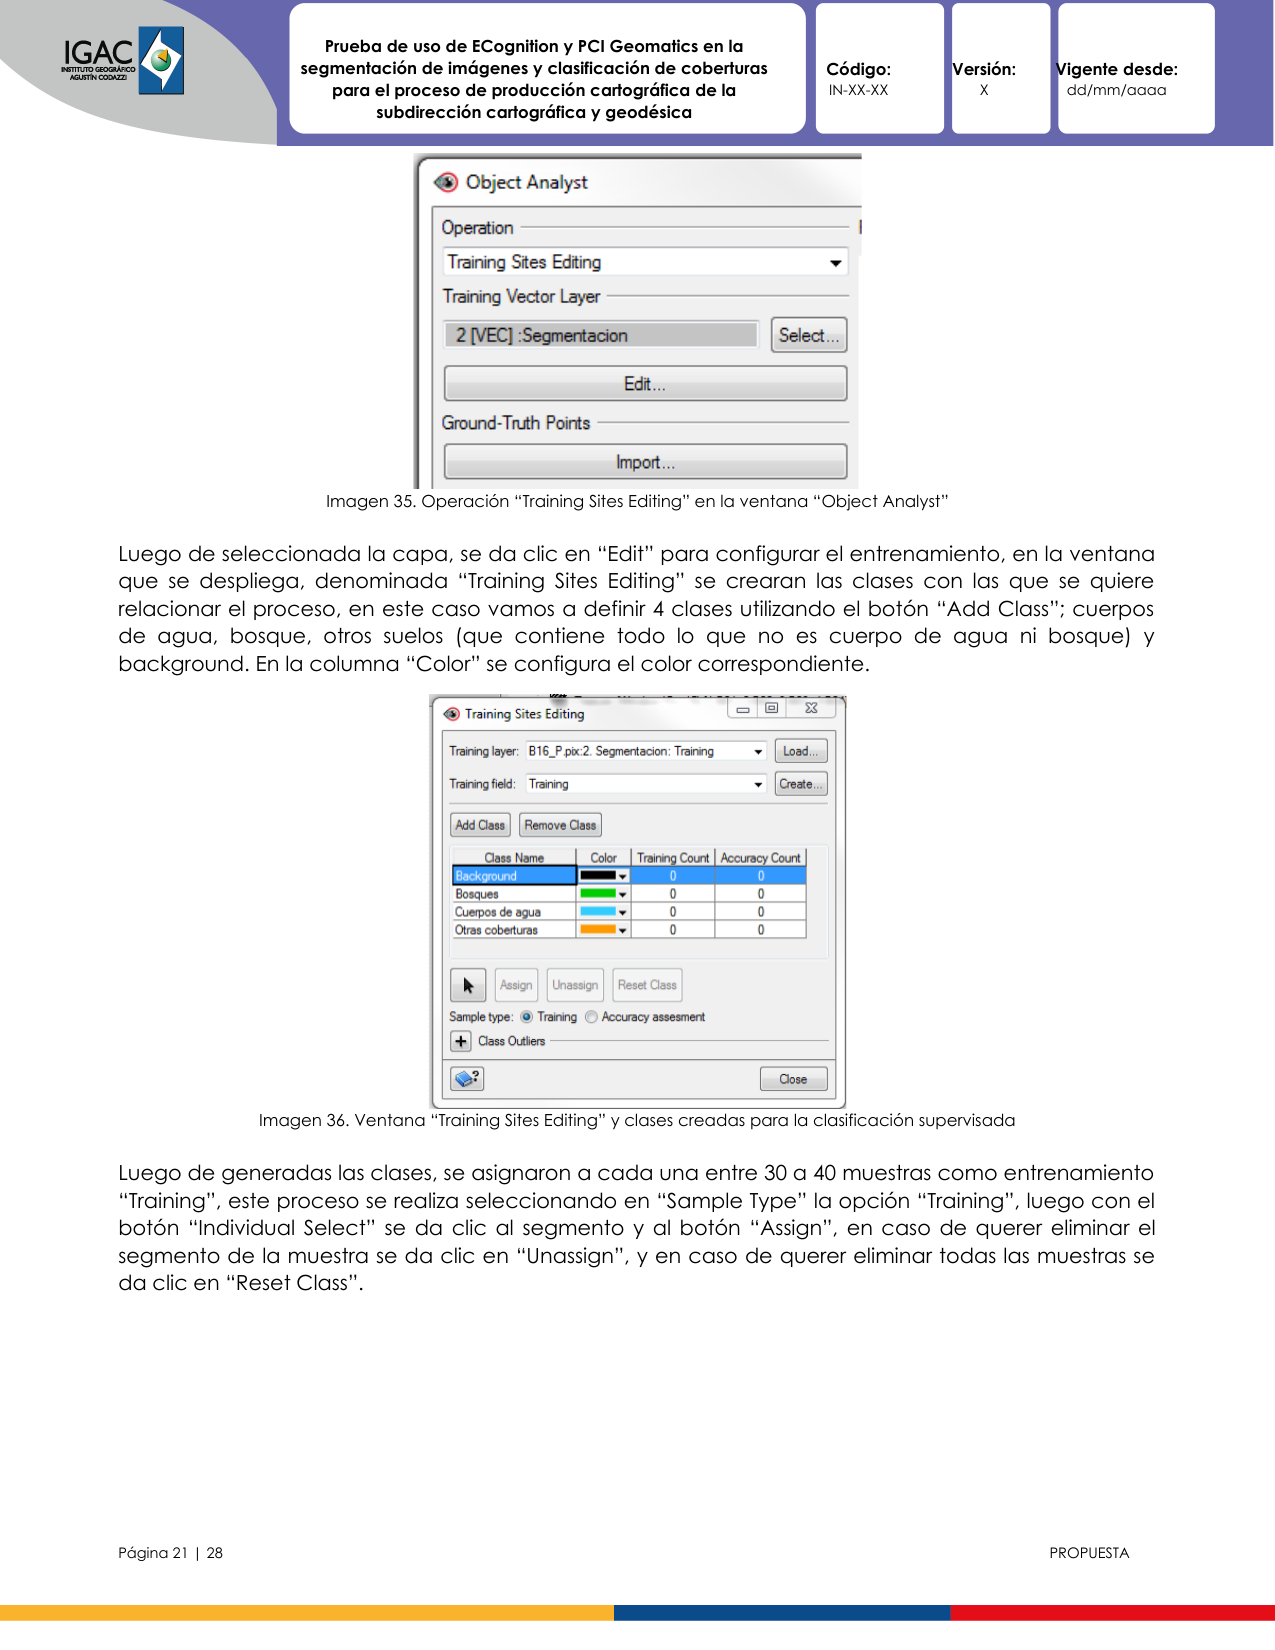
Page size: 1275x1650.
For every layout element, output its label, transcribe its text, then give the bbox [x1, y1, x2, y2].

text Luego de seleccionada la capa, se da clic en “Edit” para configurar el entrenamiento, en la ventana que se despliega, denominada “Training Sites Editing” se crearan las clases con las que se quiere relacionar el proceso, en este caso vamos a definir 4 clases utilizando el botón “Add Class”; cuerpos de agua, bosque, otros suelos (que contiene todo lo que no es cuerpo de agua ni bosque) y background. En la columna “Color” se configura el color correspondiente. [118, 541, 1157, 676]
text Luego de generadas las clases, se asignaron a cada una entre 30 a 40 muestras como entrenamiento “Training”, este proceso se realiza seleccionando en “Sample Type” la opción “Training”, luego con el botón “Individual Select” se da clic al segmento y al botón “Assign”, en caso de querer eliminar el segmento de la muestra se da clic en “Unassign”, y en caso de querer eliminar todas las muestras se da clic en “Reset Class”. [118, 1159, 1157, 1295]
picture [413, 153, 862, 489]
picture [0, 0, 1274, 146]
text Imagen 35. Operación “Training Sites Editing” en la ventana “Object Analyst” [118, 491, 1157, 511]
picture [428, 694, 847, 1109]
picture [0, 1605, 1275, 1621]
text Imagen 36. Ventana “Training Sites Editing” y clases creadas para la clasificación supervisada [118, 1110, 1157, 1131]
